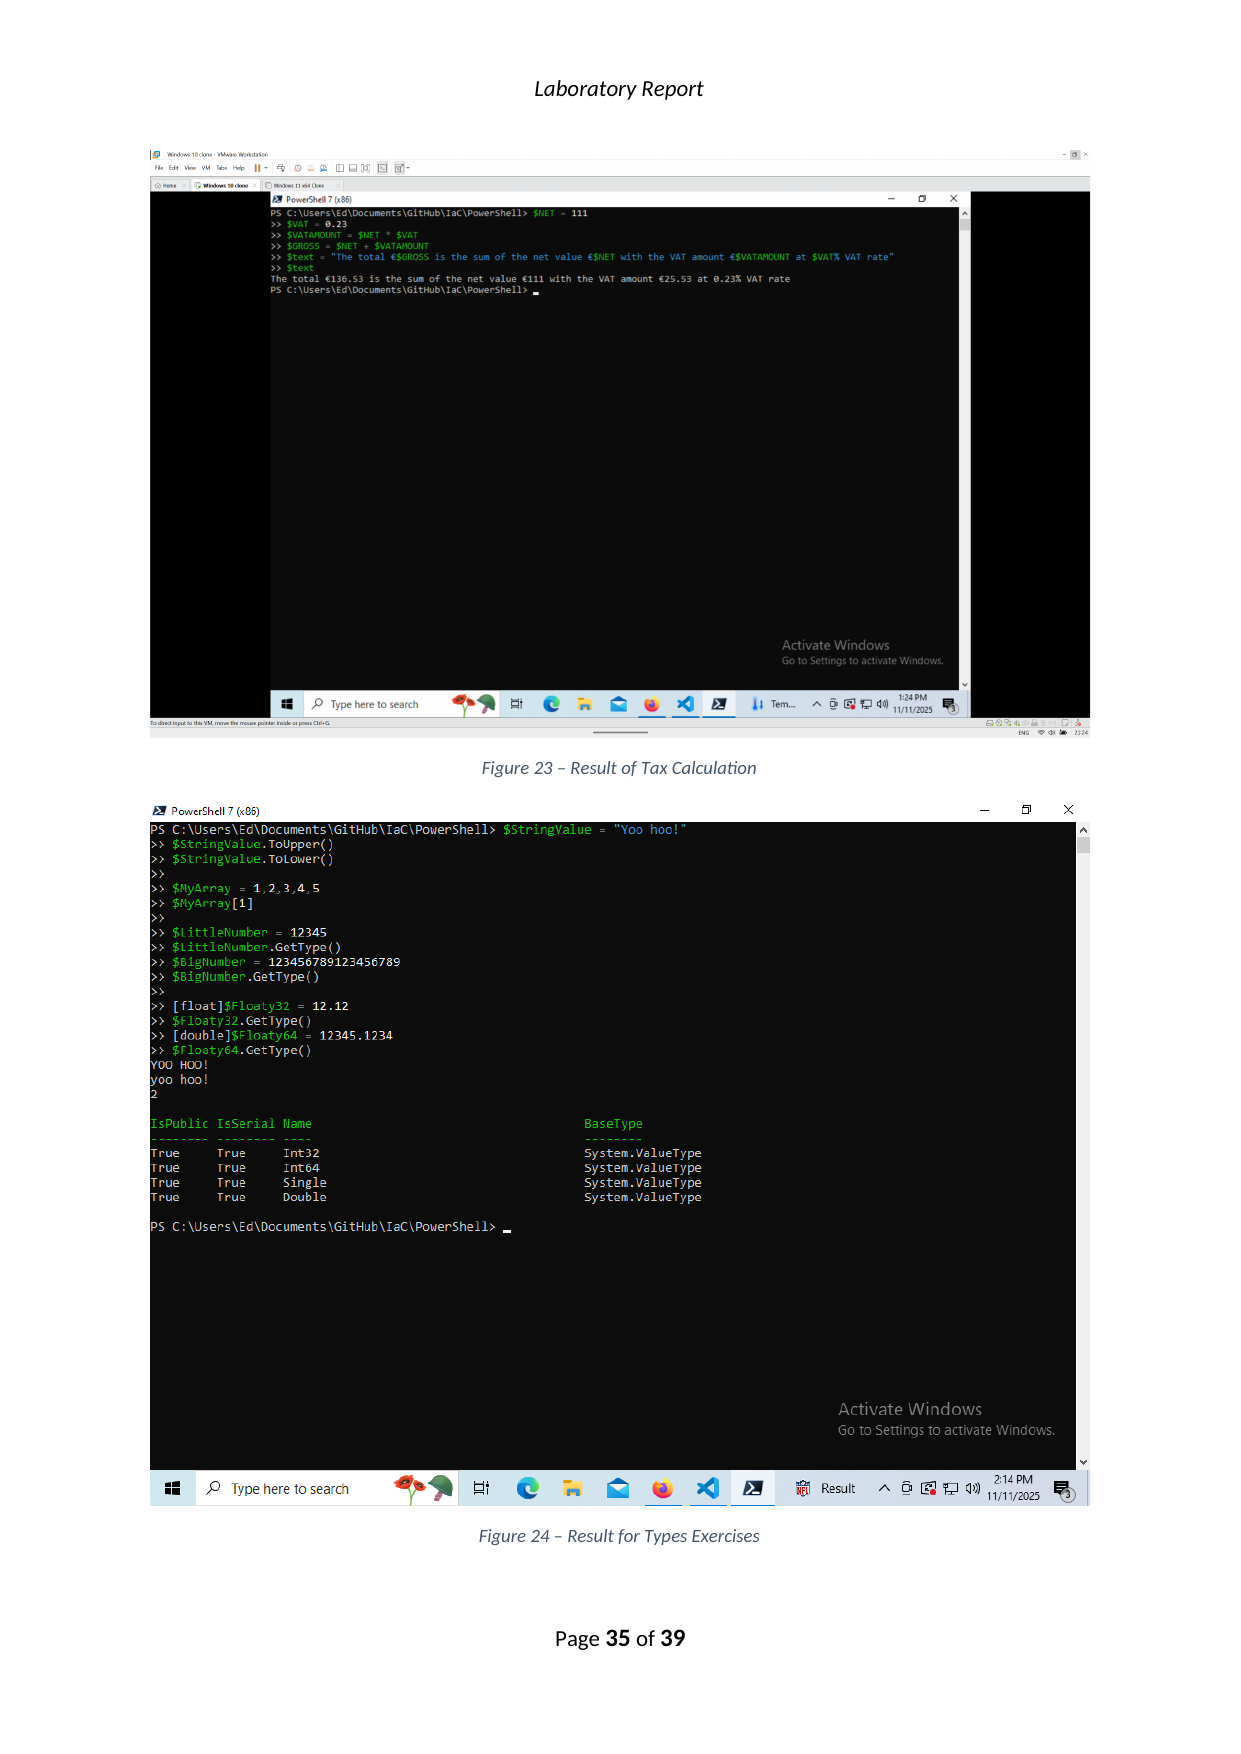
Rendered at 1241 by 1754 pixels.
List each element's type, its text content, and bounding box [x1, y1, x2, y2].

text Figure 23 – Result of Tax Calculation [150, 756, 1090, 779]
picture [150, 150, 1091, 738]
text Figure 24 – Result for Types Exercises [150, 1524, 1090, 1547]
picture [150, 800, 1091, 1506]
